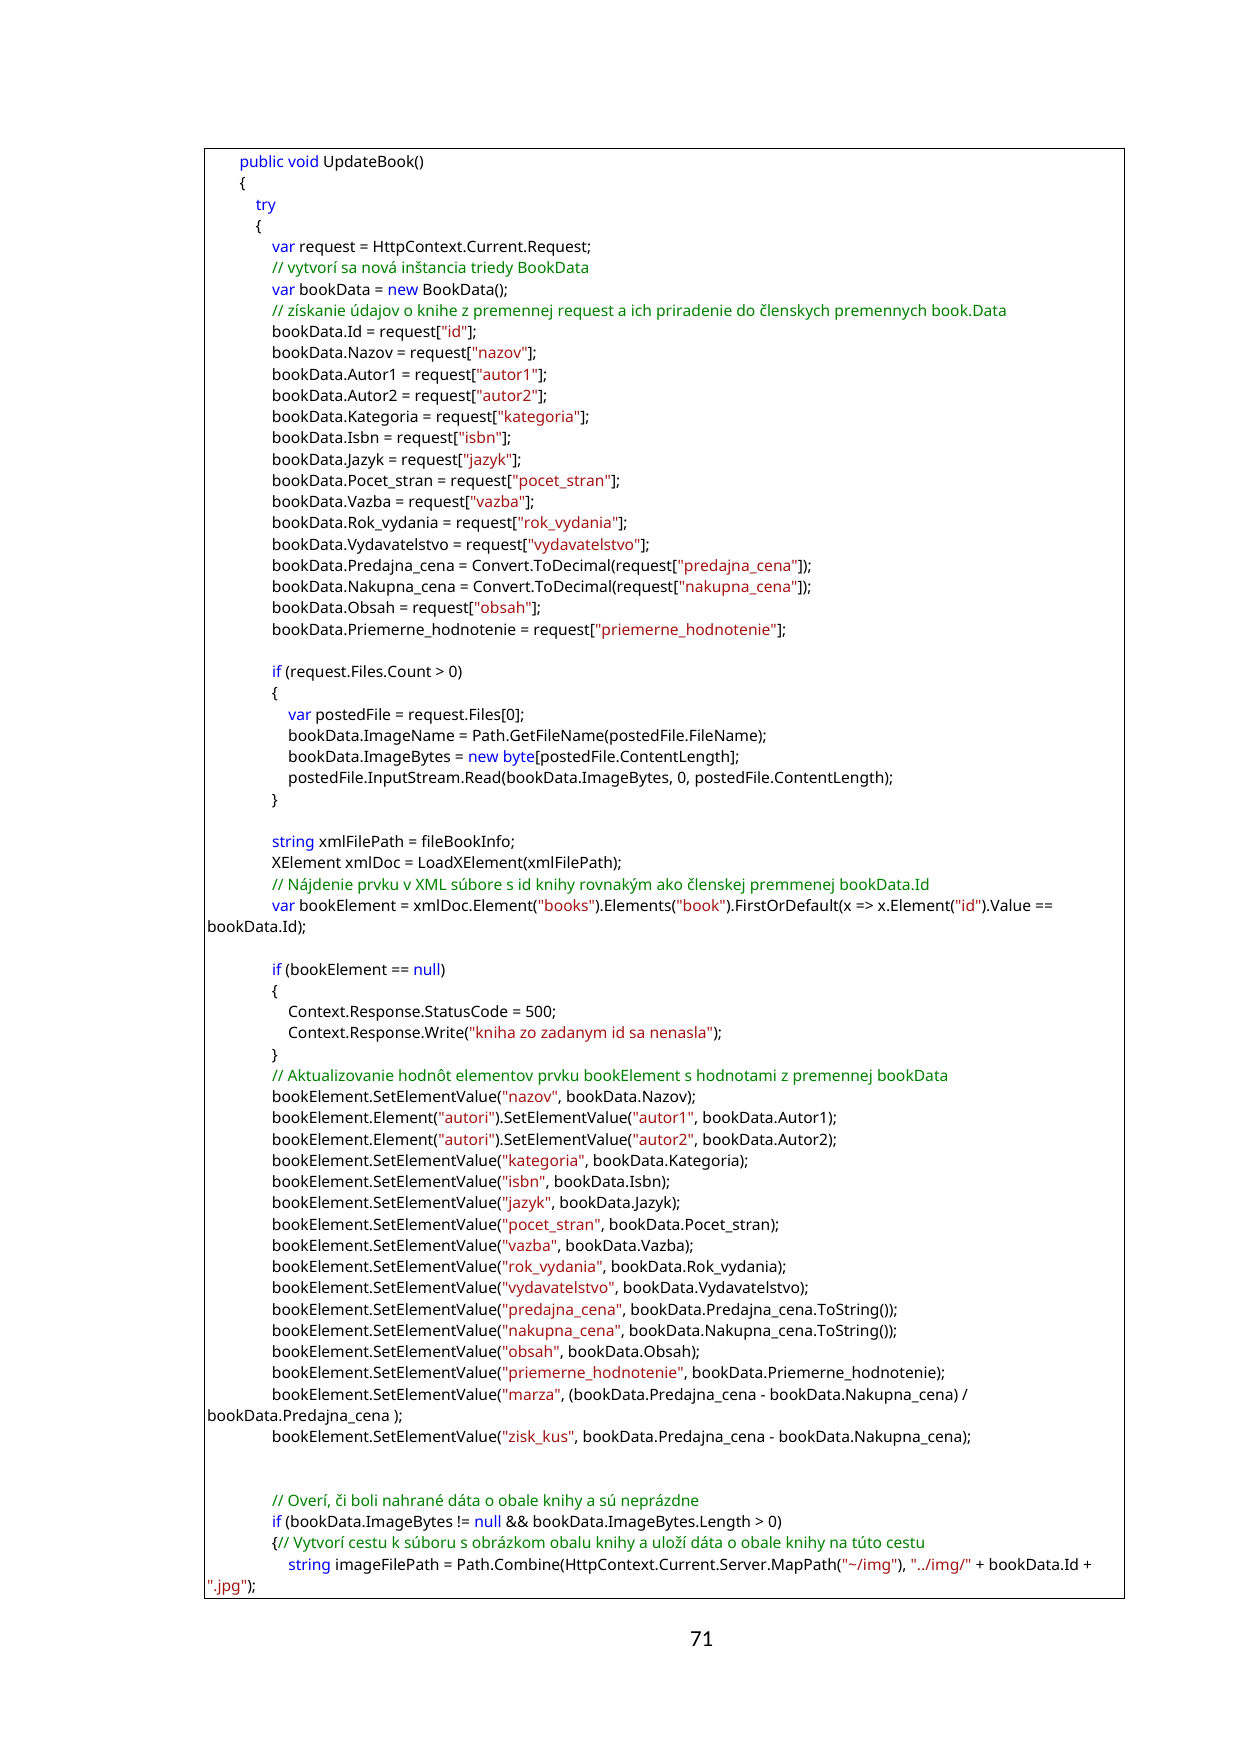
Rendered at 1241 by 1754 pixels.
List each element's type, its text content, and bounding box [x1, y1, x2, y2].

text bookElement.SetElementValue("isbn", bookData.Isbn); [207, 1171, 1122, 1192]
text bookElement.SetElementValue("pocet_stran", bookData.Pocet_stran); [207, 1213, 1122, 1234]
text bookElement.SetElementValue("rok_vydania", bookData.Rok_vydania); [207, 1256, 1122, 1277]
text bookData.Predajna_cena = Convert.ToDecimal(request["predajna_cena"]); [207, 554, 1122, 576]
text bookElement.SetElementValue("vazba", bookData.Vazba); [207, 1234, 1122, 1256]
text } [207, 1043, 1122, 1064]
text bookData.Nazov = request["nazov"]; [207, 342, 1122, 363]
text var request = HttpContext.Current.Request; [207, 236, 1122, 257]
text try [207, 193, 1122, 214]
text bookElement.SetElementValue("nakupna_cena", bookData.Nakupna_cena.ToString()); [207, 1319, 1122, 1341]
text bookElement.SetElementValue("nazov", bookData.Nazov); [207, 1086, 1122, 1107]
text // Overí, či boli nahrané dáta o obale knihy a sú neprázdne [207, 1489, 1122, 1511]
text var bookData = new BookData(); [207, 278, 1122, 299]
text bookElement.SetElementValue("obsah", bookData.Obsah); [207, 1341, 1122, 1362]
text postedFile.InputStream.Read(bookData.ImageBytes, 0, postedFile.ContentLength); [207, 767, 1122, 788]
text { [207, 979, 1122, 1001]
text bookData.Obsah = request["obsah"]; [207, 597, 1122, 618]
text bookData.Autor1 = request["autor1"]; [207, 363, 1122, 384]
text bookElement.SetElementValue("zisk_kus", bookData.Predajna_cena - bookData.Nakupna_cena); [207, 1426, 1122, 1447]
text if (bookElement == null) [207, 958, 1122, 979]
text // vytvorí sa nová inštancia triedy BookData [207, 257, 1122, 278]
text bookData.Priemerne_hodnotenie = request["priemerne_hodnotenie"]; [207, 618, 1122, 639]
text string imageFilePath = Path.Combine(HttpContext.Current.Server.MapPath("~/img"), "../img/" + bookData.Id + ".jpg"); [205, 1550, 1124, 1598]
text { [207, 682, 1122, 703]
text XElement xmlDoc = LoadXElement(xmlFilePath); [207, 852, 1122, 873]
text if (request.Files.Count > 0) [207, 661, 1122, 682]
text bookData.Jazyk = request["jazyk"]; [207, 448, 1122, 469]
text bookData.Kategoria = request["kategoria"]; [207, 406, 1122, 427]
text {// Vytvorí cestu k súboru s obrázkom obalu knihy a uloží dáta o obale knihy na túto cestu [207, 1532, 1122, 1550]
text bookElement.SetElementValue("marza", (bookData.Predajna_cena - bookData.Nakupna_cena) / bookData.Predajna_cena ); [207, 1383, 1122, 1426]
text // Aktualizovanie hodnôt elementov prvku bookElement s hodnotami z premennej bookData [207, 1064, 1122, 1086]
text Context.Response.StatusCode = 500; [207, 1001, 1122, 1022]
text // Nájdenie prvku v XML súbore s id knihy rovnakým ako členskej premmenej bookData.Id [207, 873, 1122, 894]
text { [207, 172, 1122, 193]
text bookData.Vydavatelstvo = request["vydavatelstvo"]; [207, 533, 1122, 554]
text bookElement.Element("autori").SetElementValue("autor1", bookData.Autor1); [207, 1107, 1122, 1128]
text var postedFile = request.Files[0]; [207, 703, 1122, 724]
text string xmlFilePath = fileBookInfo; [207, 831, 1122, 852]
text // získanie údajov o knihe z premennej request a ich priradenie do členskych premennych book.Data [207, 299, 1122, 321]
text bookData.Id = request["id"]; [207, 321, 1122, 342]
text if (bookData.ImageBytes != null && bookData.ImageBytes.Length > 0) [207, 1511, 1122, 1532]
text } [207, 788, 1122, 809]
text bookElement.Element("autori").SetElementValue("autor2", bookData.Autor2); [207, 1128, 1122, 1149]
text bookData.Nakupna_cena = Convert.ToDecimal(request["nakupna_cena"]); [207, 576, 1122, 597]
text var bookElement = xmlDoc.Element("books").Elements("book").FirstOrDefault(x => x.Element("id").Value == bookData.Id); [207, 894, 1122, 937]
text bookElement.SetElementValue("priemerne_hodnotenie", bookData.Priemerne_hodnotenie); [207, 1362, 1122, 1383]
text bookData.ImageBytes = new byte[postedFile.ContentLength]; [207, 746, 1122, 767]
text bookElement.SetElementValue("vydavatelstvo", bookData.Vydavatelstvo); [207, 1277, 1122, 1298]
text bookData.Vazba = request["vazba"]; [207, 491, 1122, 512]
text bookElement.SetElementValue("kategoria", bookData.Kategoria); [207, 1149, 1122, 1171]
text { [207, 214, 1122, 236]
text bookElement.SetElementValue("predajna_cena", bookData.Predajna_cena.ToString()); [207, 1298, 1122, 1319]
text bookData.Autor2 = request["autor2"]; [207, 384, 1122, 406]
text bookElement.SetElementValue("jazyk", bookData.Jazyk); [207, 1192, 1122, 1213]
text bookData.ImageName = Path.GetFileName(postedFile.FileName); [207, 724, 1122, 746]
text Context.Response.Write("kniha zo zadanym id sa nenasla"); [207, 1022, 1122, 1043]
text bookData.Isbn = request["isbn"]; [207, 427, 1122, 448]
text bookData.Pocet_stran = request["pocet_stran"]; [207, 469, 1122, 491]
text public void UpdateBook() [205, 149, 1124, 172]
text bookData.Rok_vydania = request["rok_vydania"]; [207, 512, 1122, 533]
